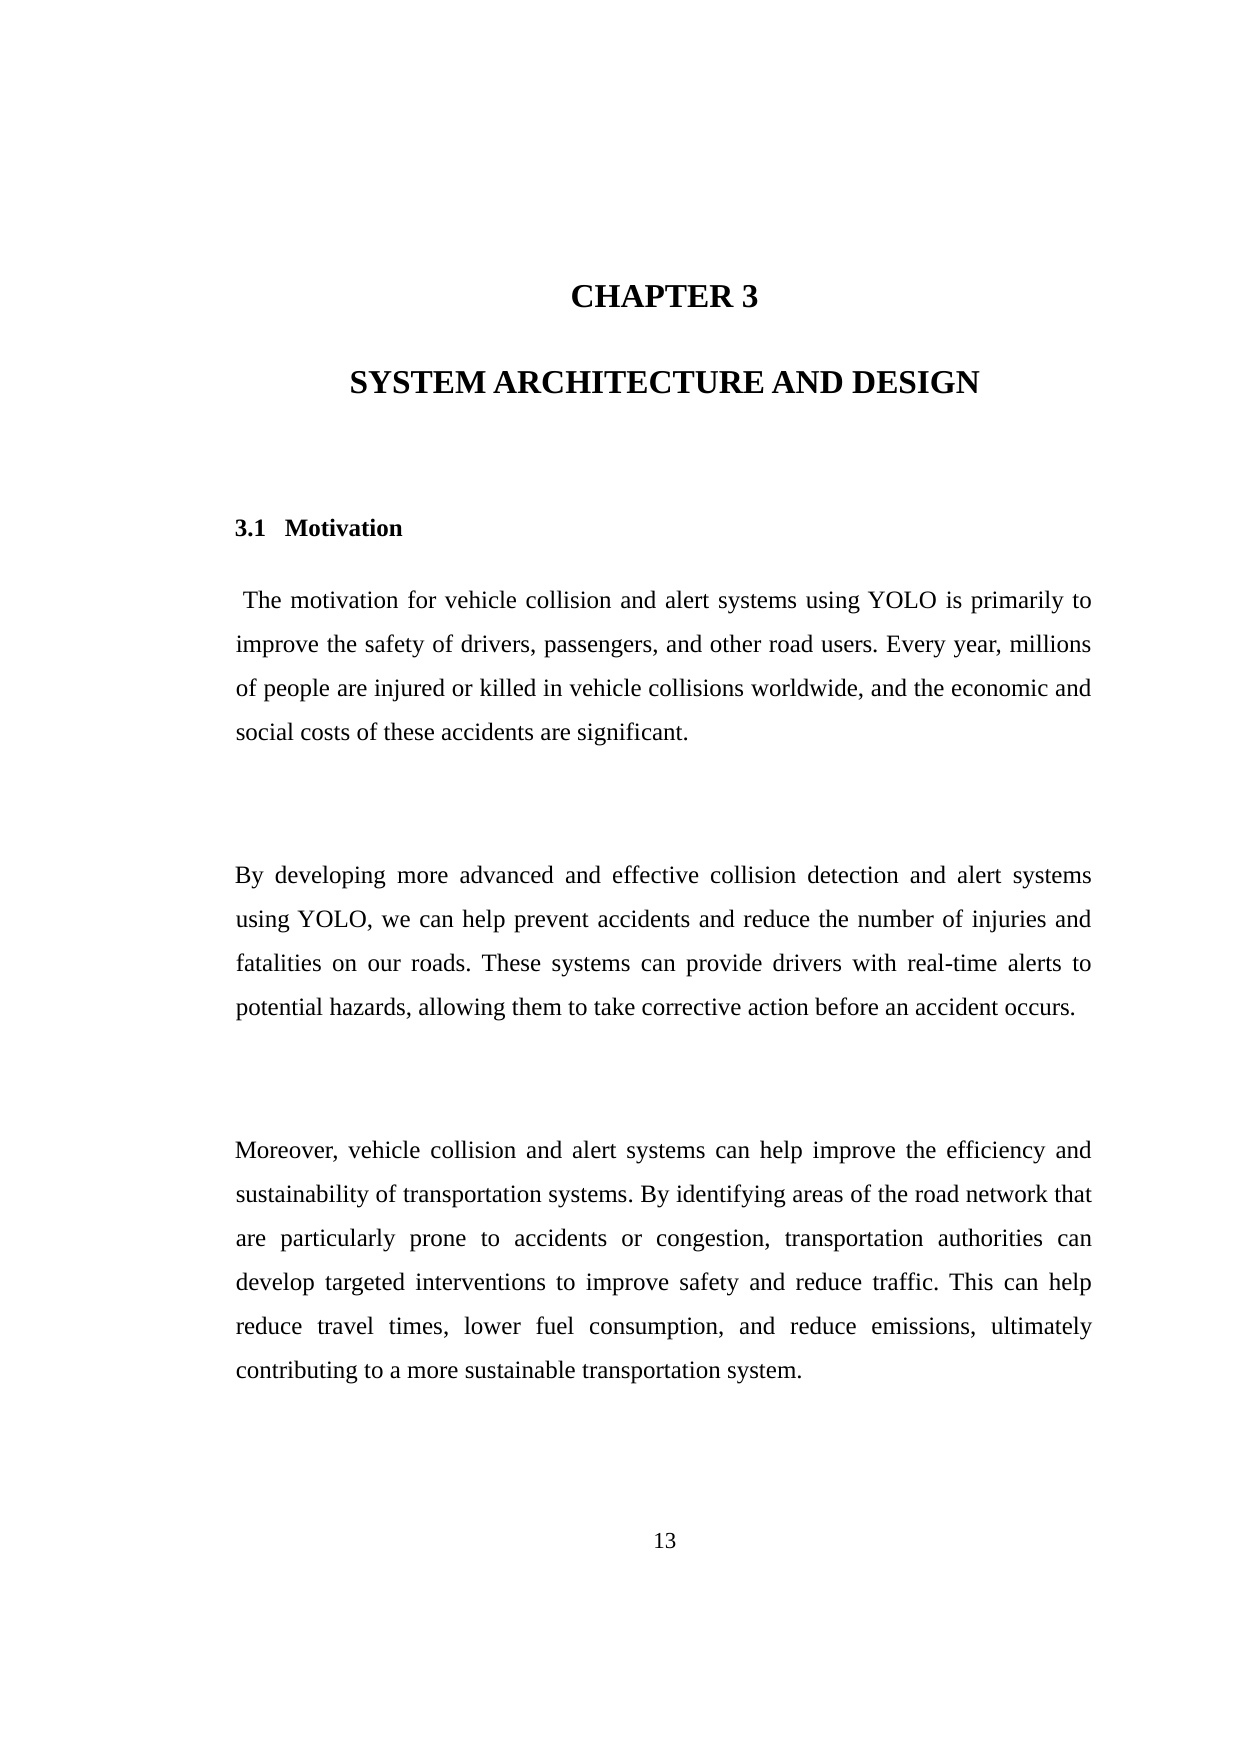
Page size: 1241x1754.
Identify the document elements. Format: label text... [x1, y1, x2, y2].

text By developing more advanced and effective collision detection and alert systems using YOLO, we can help prevent accidents and reduce the number of injuries and fatalities on our roads. These systems can provide drivers with real-time alerts to potential hazards, allowing them to take corrective action before an accident occurs. [234, 860, 1093, 1021]
subtitle 3.1 Motivation [234, 513, 992, 542]
subtitle SYSTEM ARCHITECTURE AND DESIGN [237, 362, 1092, 401]
text Moreover, vehicle collision and alert systems can help improve the efficiency and sustainability of transportation systems. By identifying areas of the road network that are particularly prone to accidents or congestion, transportation authorities can develop targeted interventions to improve safety and reduce traffic. This can help reduce travel times, lower fuel consumption, and reduce emissions, ultimately contributing to a more sustainable transportation system. [234, 1136, 1093, 1384]
text CHAPTER 3 [237, 276, 1092, 315]
text The motivation for vehicle collision and alert systems using YOLO is primarily to improve the safety of drivers, passengers, and other road users. Every year, millions of people are injured or killed in vehicle collisions worldwide, and the economic and social costs of these accidents are significant. [234, 585, 1093, 745]
